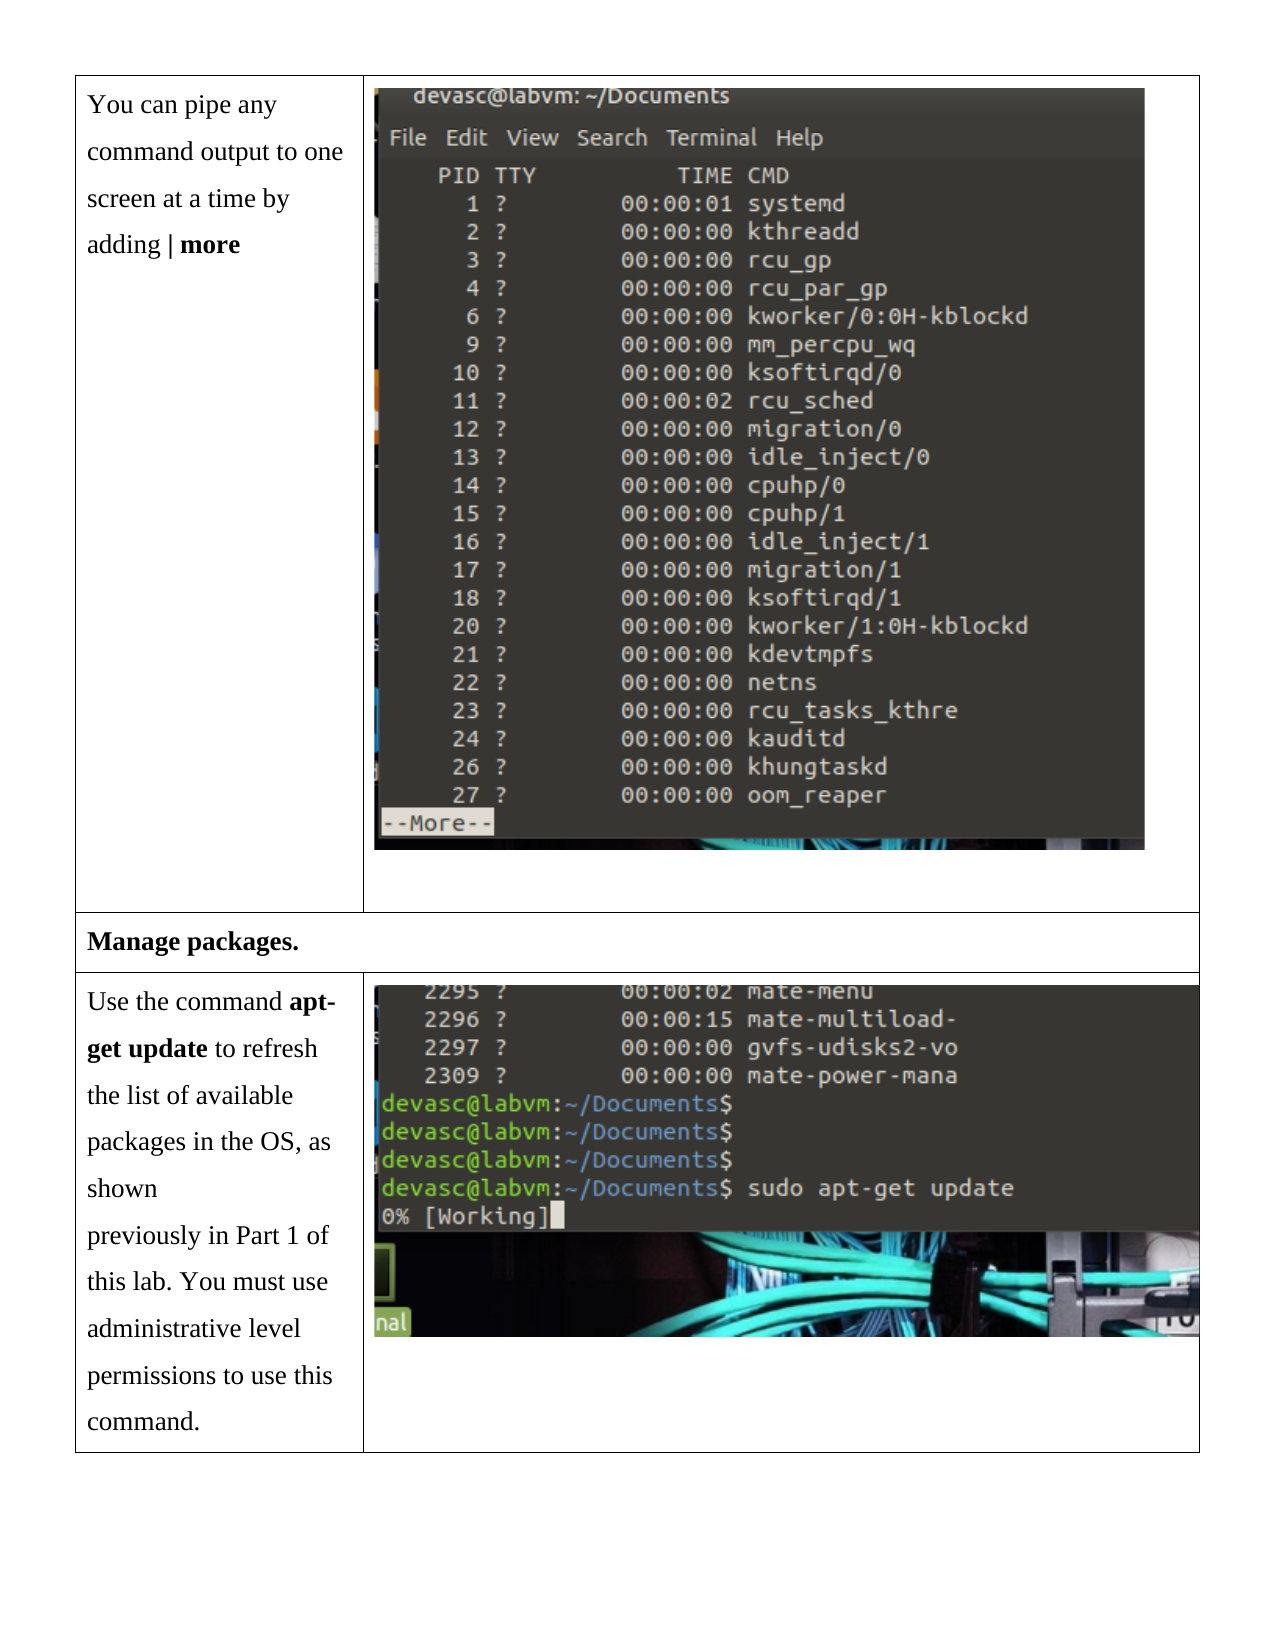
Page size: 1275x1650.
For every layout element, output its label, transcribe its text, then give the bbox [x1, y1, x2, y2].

table_cell Use the command apt-get update to refresh the list of available packages in the OS, as shown previously in Part 1 of this lab. You must use administrative level permissions to use this command. [76, 973, 363, 1452]
table_cell [364, 76, 1199, 912]
table_cell You can pipe any command output to one screen at a time by adding | more [76, 76, 363, 912]
picture [374, 985, 1200, 1337]
table_cell [364, 973, 1199, 1452]
table_cell Manage packages. [76, 913, 1199, 972]
picture [374, 88, 1145, 850]
